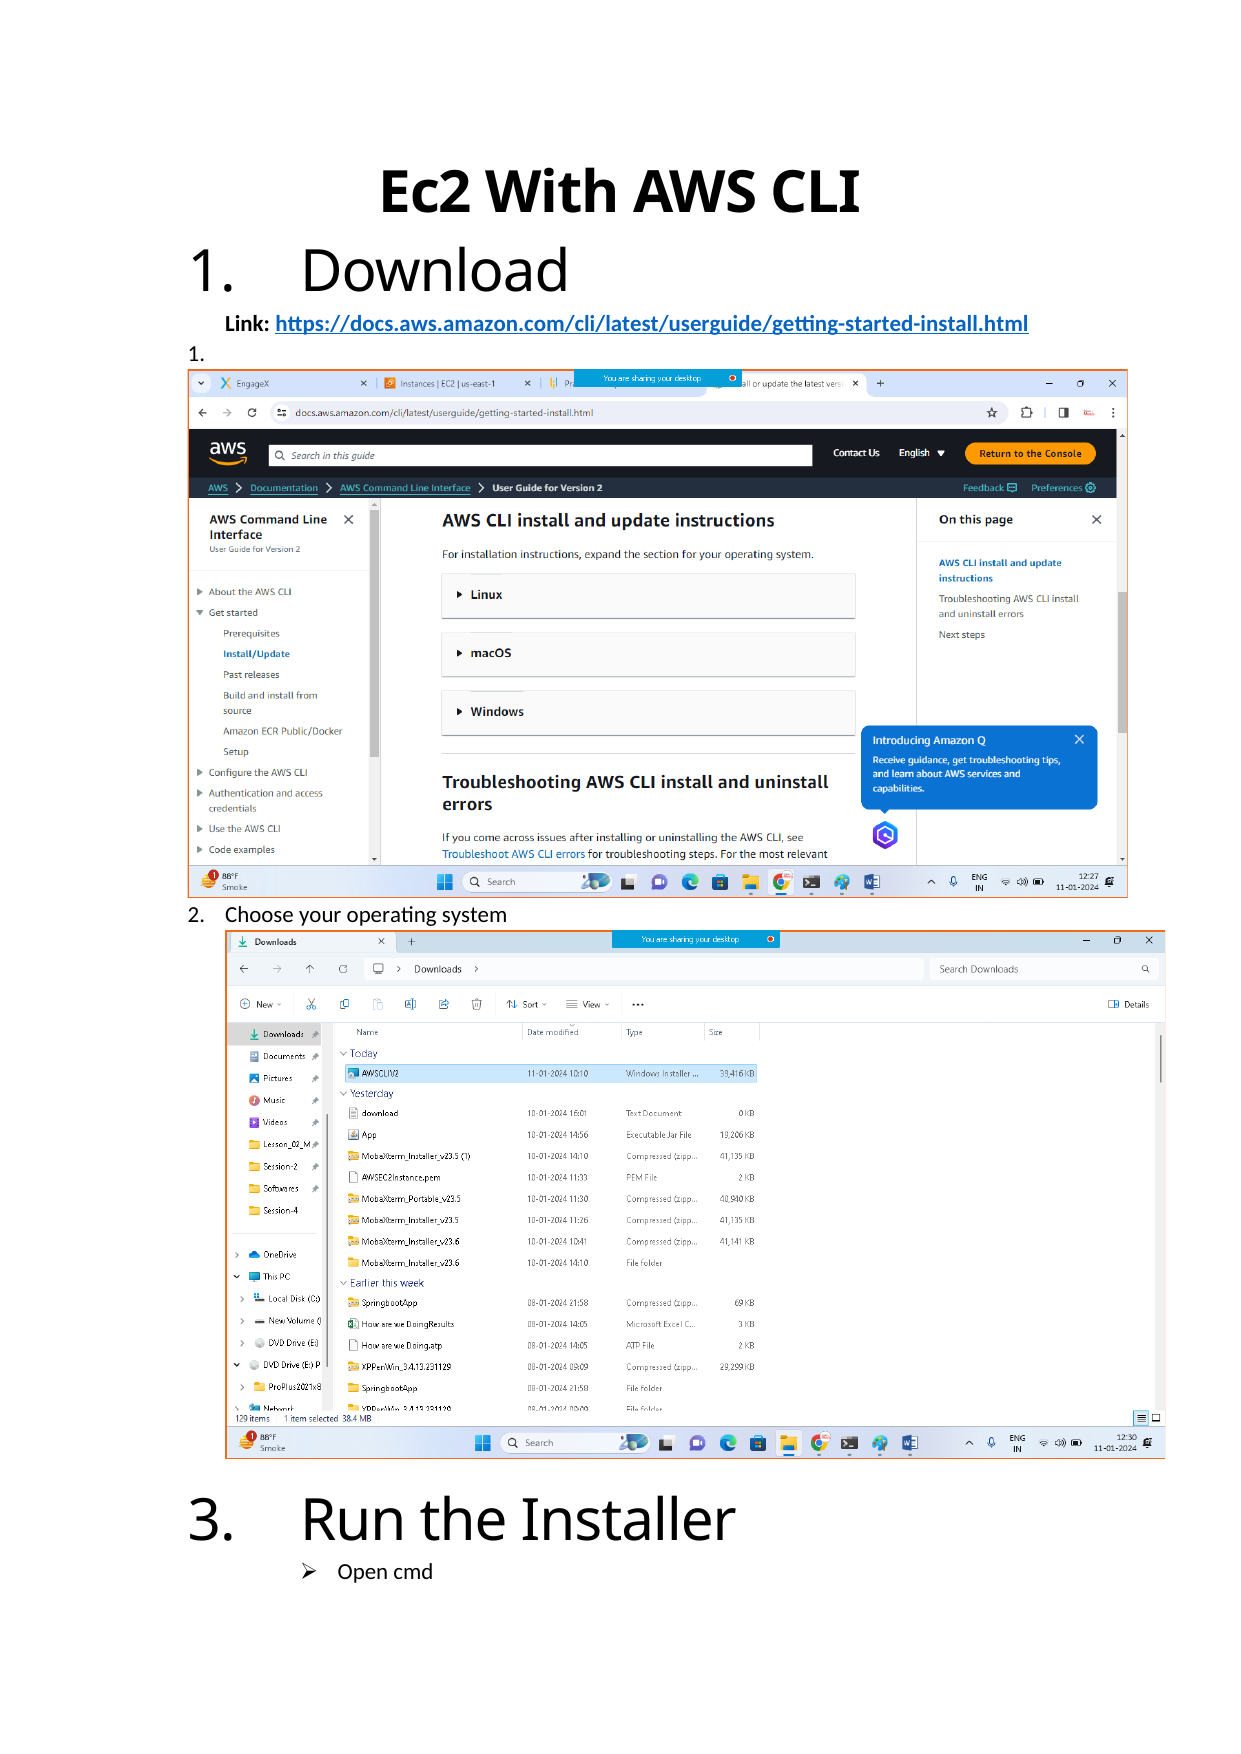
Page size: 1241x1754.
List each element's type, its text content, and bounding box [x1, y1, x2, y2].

title Run the Installer [187, 1478, 1090, 1557]
picture [187, 369, 1128, 898]
title Ec2 With AWS CLI [150, 150, 1090, 229]
title Download [187, 229, 1090, 309]
list Open cmd [300, 1557, 1090, 1585]
list Choose your operating system [187, 900, 1090, 928]
picture [225, 930, 1166, 1459]
list Link: https://docs.aws.amazon.com/cli/latest/userguide/getting-started-install.html [225, 309, 1090, 337]
